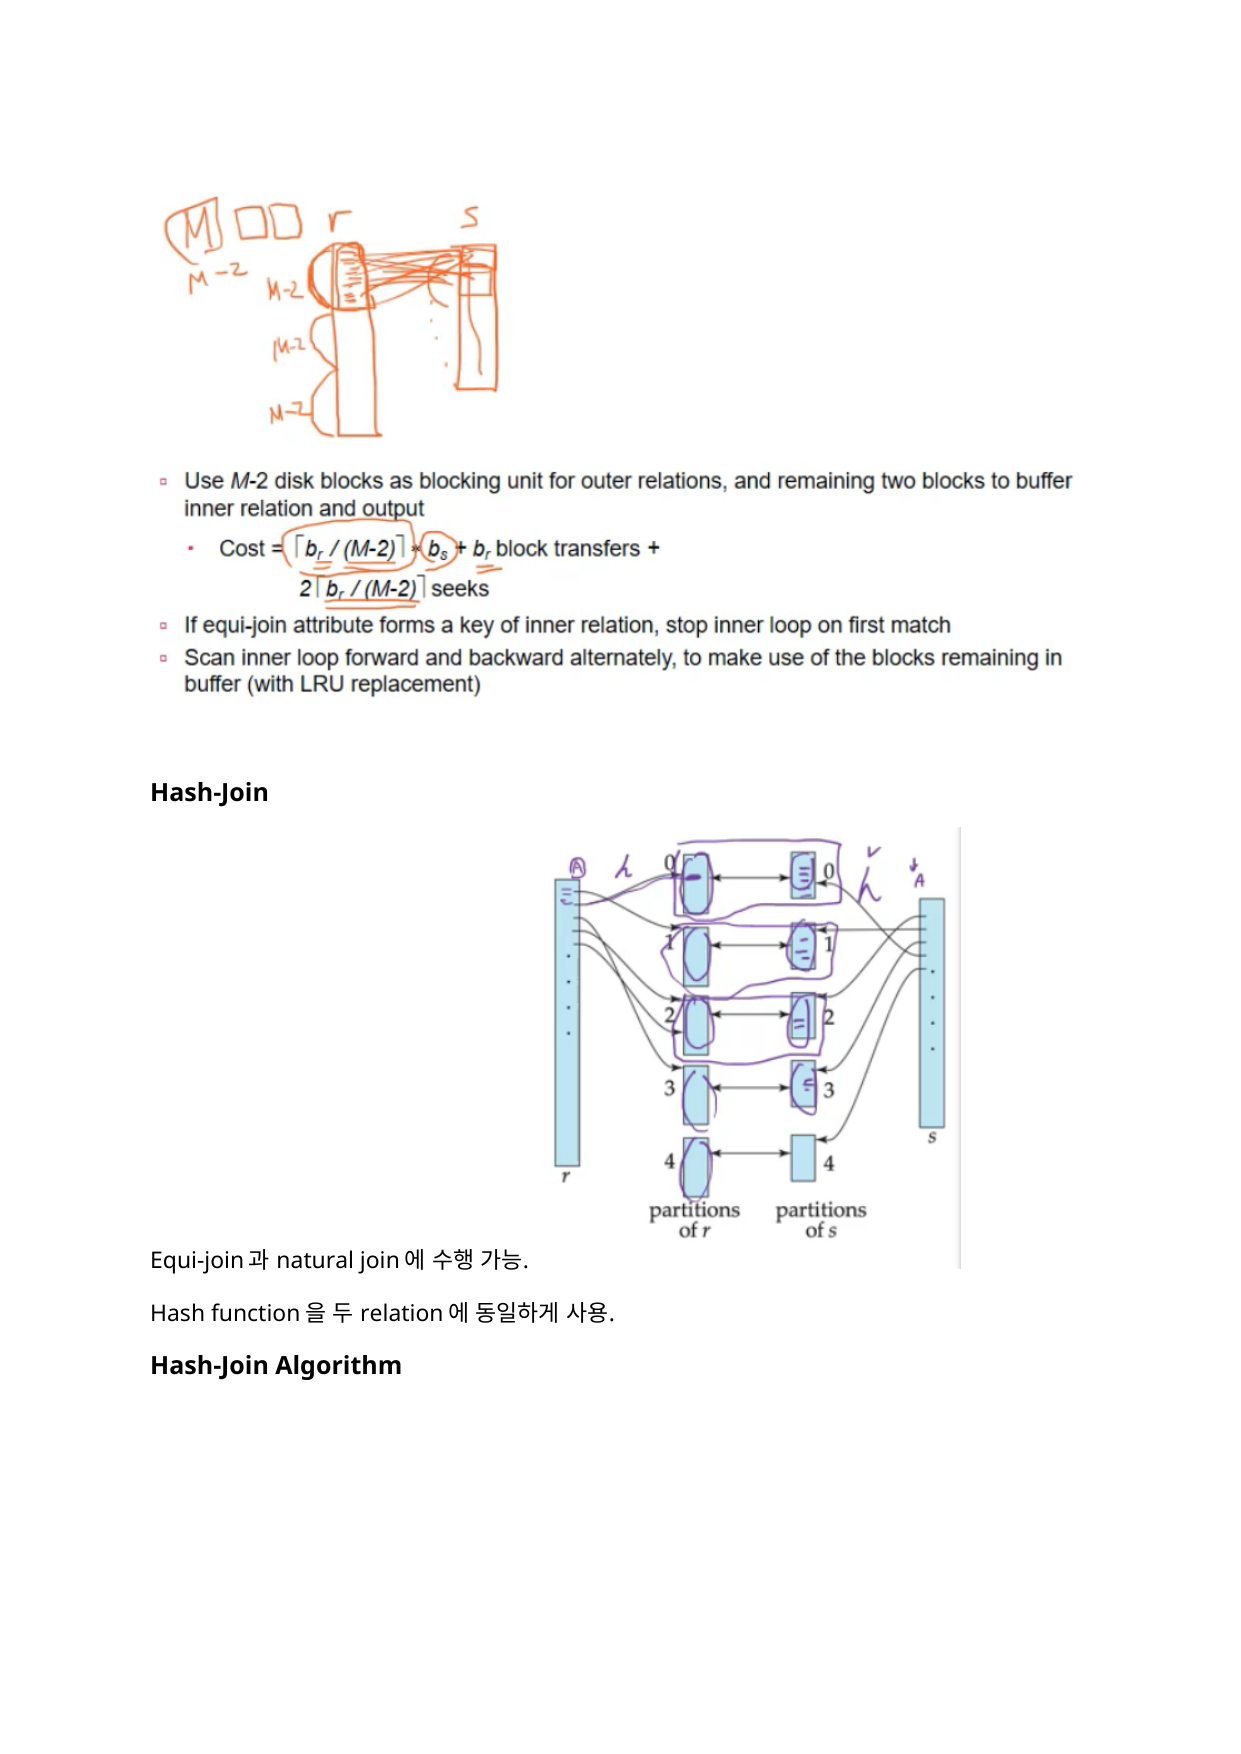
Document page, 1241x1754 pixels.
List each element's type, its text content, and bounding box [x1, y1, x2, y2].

text Hash-Join [150, 774, 1090, 808]
text Hash function을 두 relation에 동일하게 사용. [150, 1295, 1090, 1328]
picture [150, 462, 1091, 705]
picture [534, 827, 961, 1269]
text Hash-Join Algorithm [150, 1347, 1090, 1382]
picture [150, 177, 563, 444]
